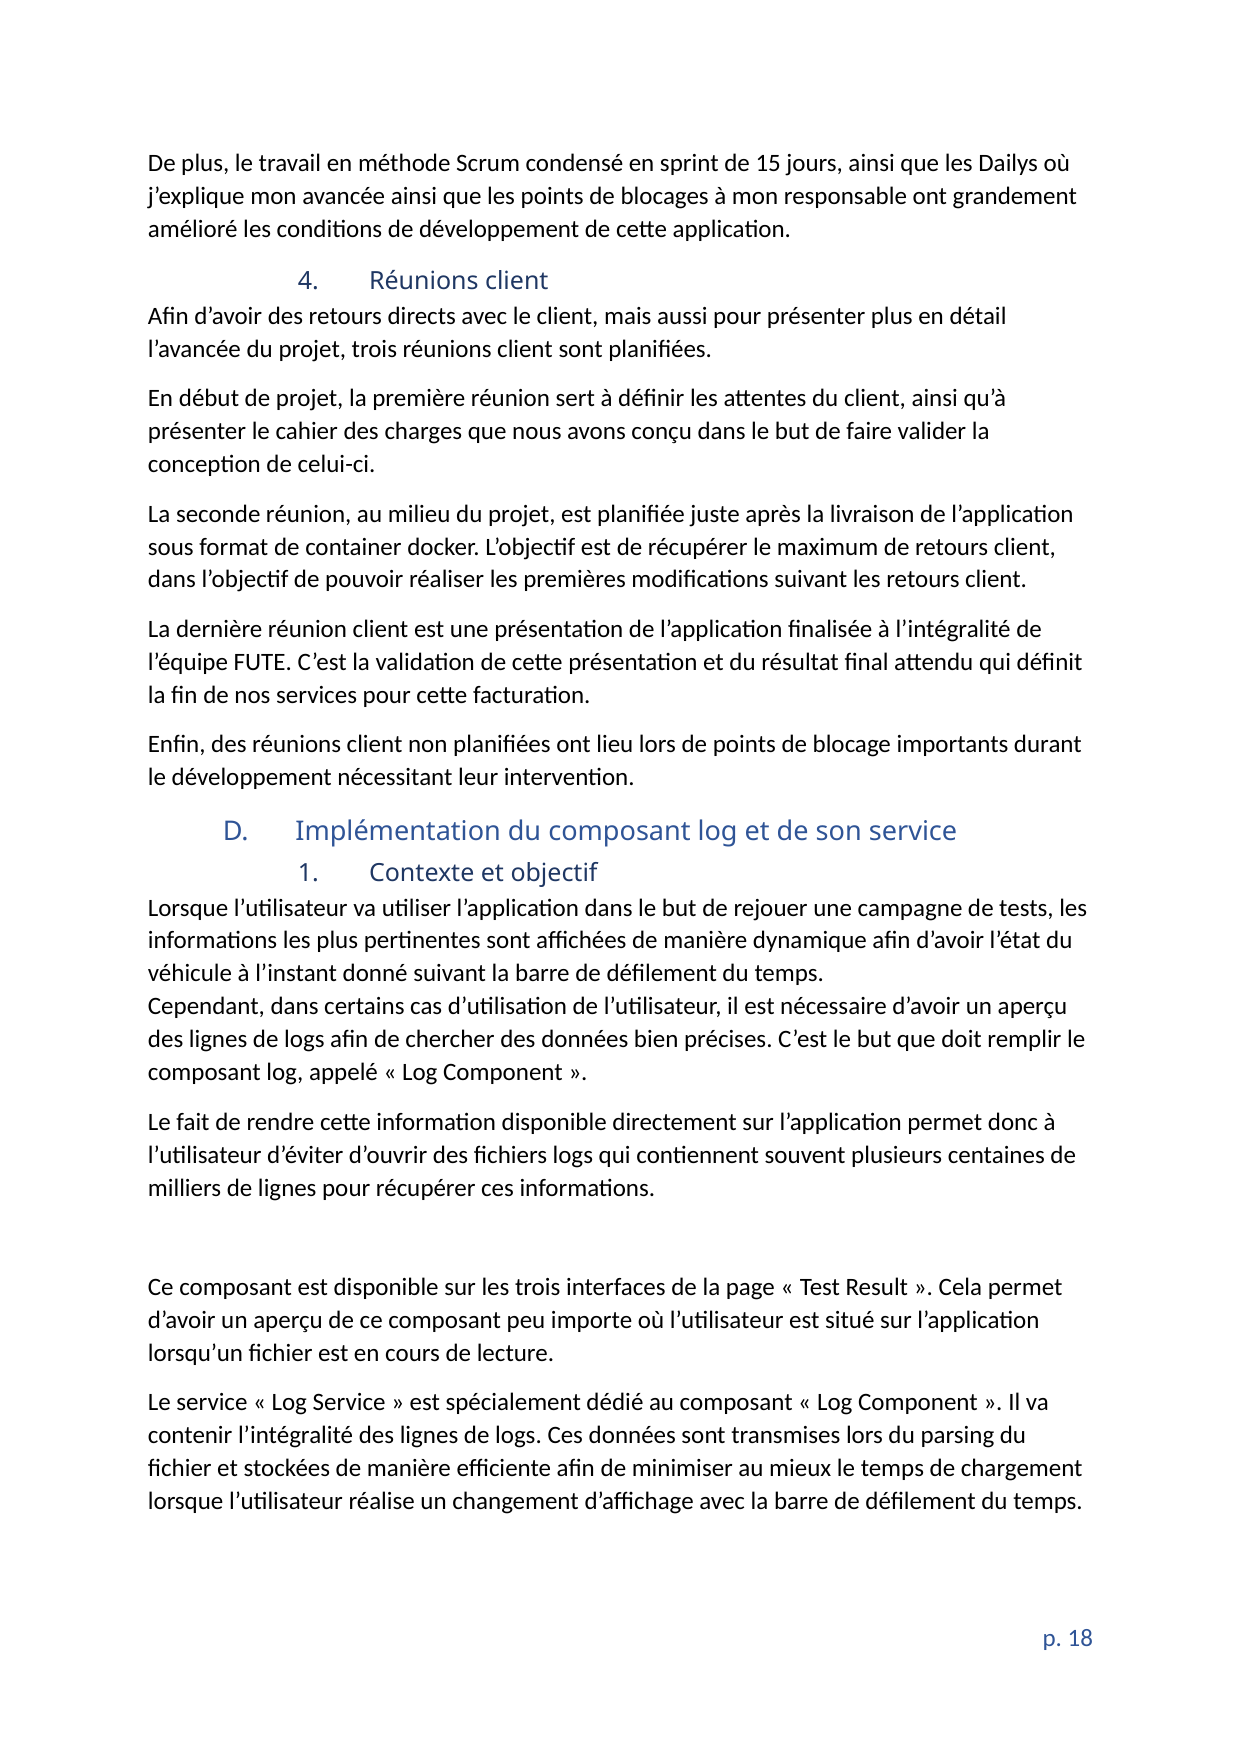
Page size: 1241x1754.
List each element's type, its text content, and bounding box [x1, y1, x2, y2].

text Ce composant est disponible sur les trois interfaces de la page « Test Result ». Cela permet d’avoir un aperçu de ce composant peu importe où l’utilisateur est situé sur l’application lorsqu’un fichier est en cours de lecture. [148, 1271, 1093, 1367]
text Le service « Log Service » est spécialement dédié au composant « Log Component ». Il va contenir l’intégralité des lignes de logs. Ces données sont transmises lors du parsing du fichier et stockées de manière efficiente afin de minimiser au mieux le temps de chargement lorsque l’utilisateur réalise un changement d’affichage avec la barre de défilement du temps. [148, 1386, 1093, 1516]
text Lorsque l’utilisateur va utiliser l’application dans le but de rejouer une campagne de tests, les informations les plus pertinentes sont affichées de manière dynamique afin d’avoir l’état du véhicule à l’instant donné suivant la barre de défilement du temps. Cependant, dans certains cas d’utilisation de l’utilisateur, il est nécessaire d’avoir un aperçu des lignes de logs afin de chercher des données bien précises. C’est le but que doit remplir le composant log, appelé « Log Component ». [148, 892, 1093, 1087]
text Afin d’avoir des retours directs avec le client, mais aussi pour présenter plus en détail l’avancée du projet, trois réunions client sont planifiées. [148, 300, 1093, 363]
subtitle Implémentation du composant log et de son service [223, 811, 1093, 848]
text De plus, le travail en méthode Scrum condensé en sprint de 15 jours, ainsi que les Dailys où j’explique mon avancée ainsi que les points de blocages à mon responsable ont grandement amélioré les conditions de développement de cette application. [148, 148, 1093, 244]
subtitle Contexte et objectif [298, 855, 1093, 889]
text La dernière réunion client est une présentation de l’application finalisée à l’intégralité de l’équipe FUTE. C’est la validation de cette présentation et du résultat final attendu qui définit la fin de nos services pour cette facturation. [148, 613, 1093, 709]
text Le fait de rendre cette information disponible directement sur l’application permet donc à l’utilisateur d’éviter d’ouvrir des fichiers logs qui contiennent souvent plusieurs centaines de milliers de lignes pour récupérer ces informations. [148, 1106, 1093, 1202]
text En début de projet, la première réunion sert à définir les attentes du client, ainsi qu’à présenter le cahier des charges que nous avons conçu dans le but de faire valider la conception de celui-ci. [148, 382, 1093, 479]
subtitle Réunions client [298, 263, 1093, 297]
text Enfin, des réunions client non planifiées ont lieu lors de points de blocage importants durant le développement nécessitant leur intervention. [148, 728, 1093, 792]
text La seconde réunion, au milieu du projet, est planifiée juste après la livraison de l’application sous format de container docker. L’objectif est de récupérer le maximum de retours client, dans l’objectif de pouvoir réaliser les premières modifications suivant les retours client. [148, 498, 1093, 594]
